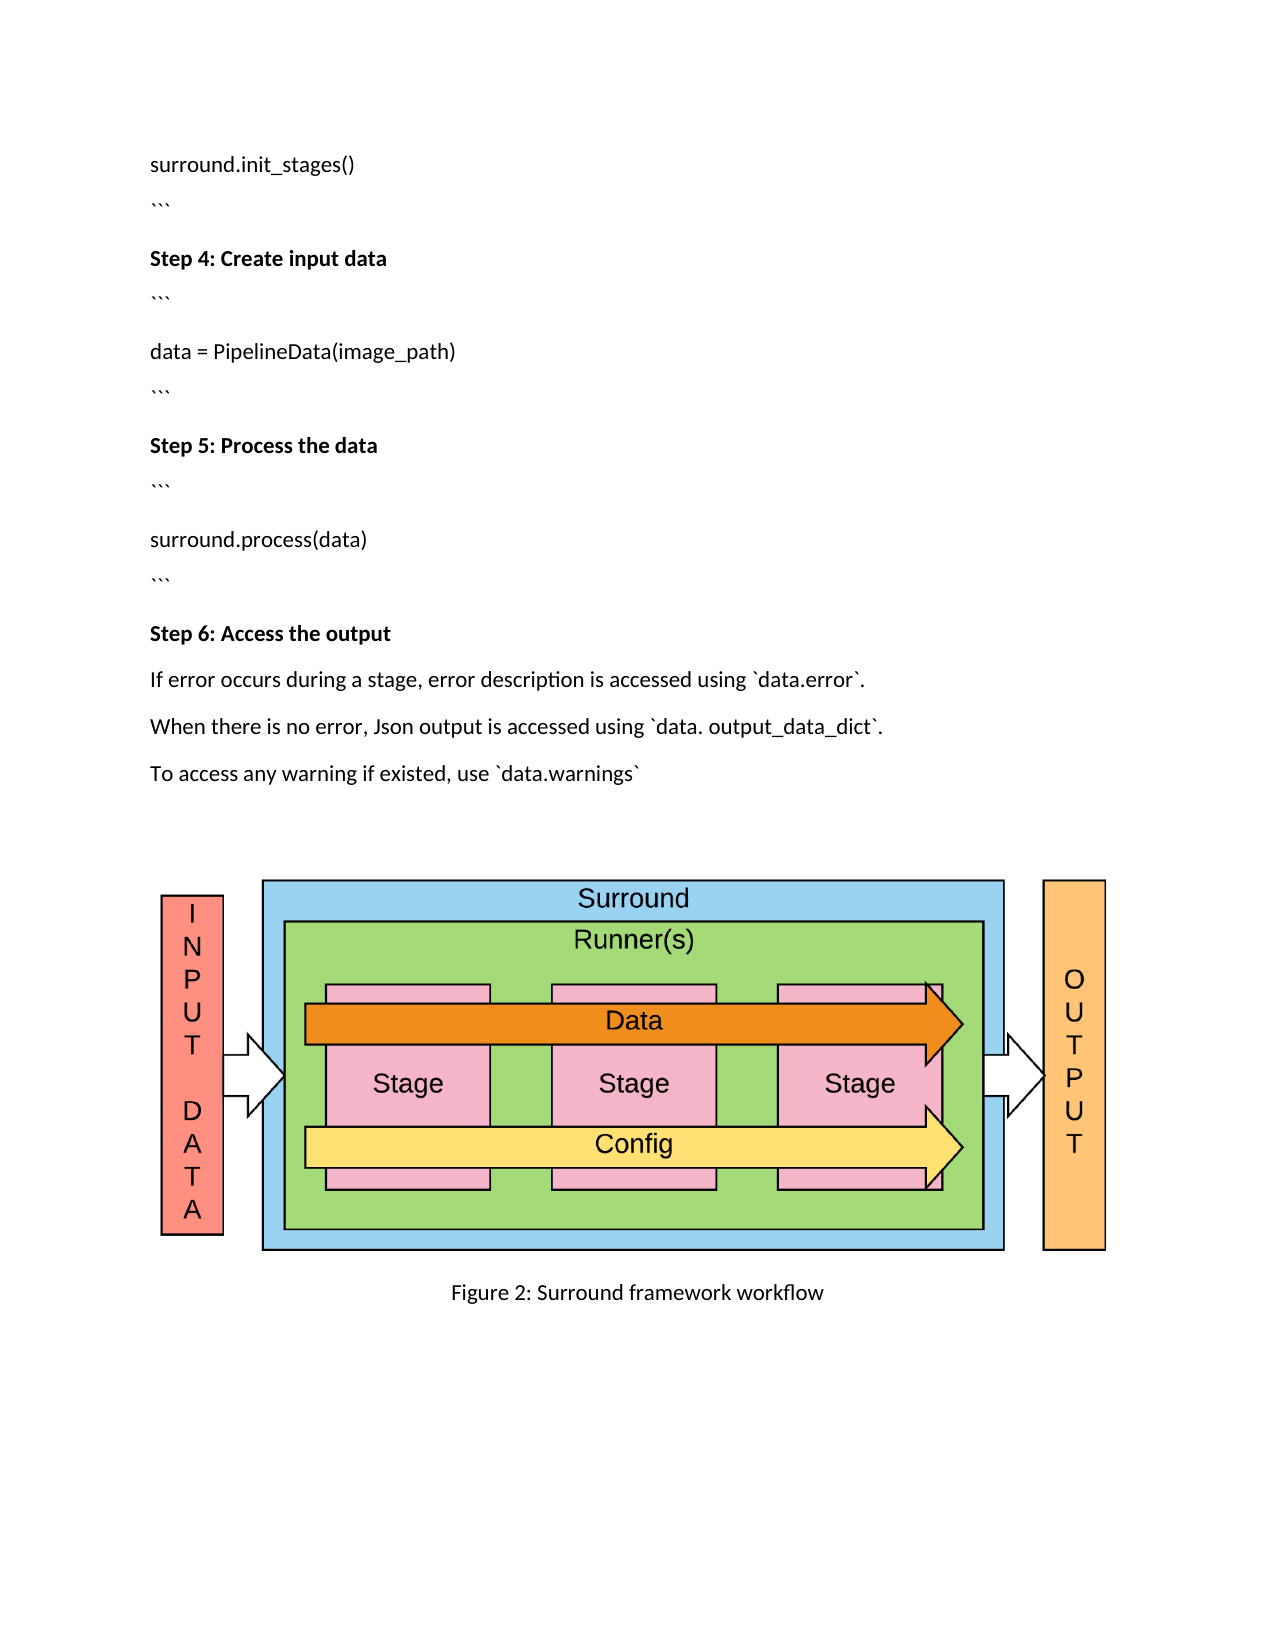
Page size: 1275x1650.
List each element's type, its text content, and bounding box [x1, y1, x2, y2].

text Step 5: Process the data [150, 431, 1125, 459]
text To access any warning if existed, use `data.warnings` [150, 759, 1125, 787]
text data = PipelineData(image_path) [150, 337, 1125, 366]
text ``` [150, 572, 1125, 600]
text ``` [150, 291, 1125, 319]
text ``` [150, 197, 1125, 225]
text Step 6: Access the output [150, 619, 1125, 647]
text surround.process(data) [150, 525, 1125, 553]
picture [150, 853, 1125, 1259]
text If error occurs during a stage, error description is accessed using `data.error`. [150, 666, 1125, 694]
text ``` [150, 384, 1125, 412]
text ``` [150, 478, 1125, 506]
text When there is no error, Json output is accessed using `data. output_data_dict`. [150, 712, 1125, 741]
text Figure 2: Surround framework workflow [150, 1278, 1125, 1306]
text surround.init_stages() [150, 150, 1125, 178]
text Step 4: Create input data [150, 244, 1125, 272]
